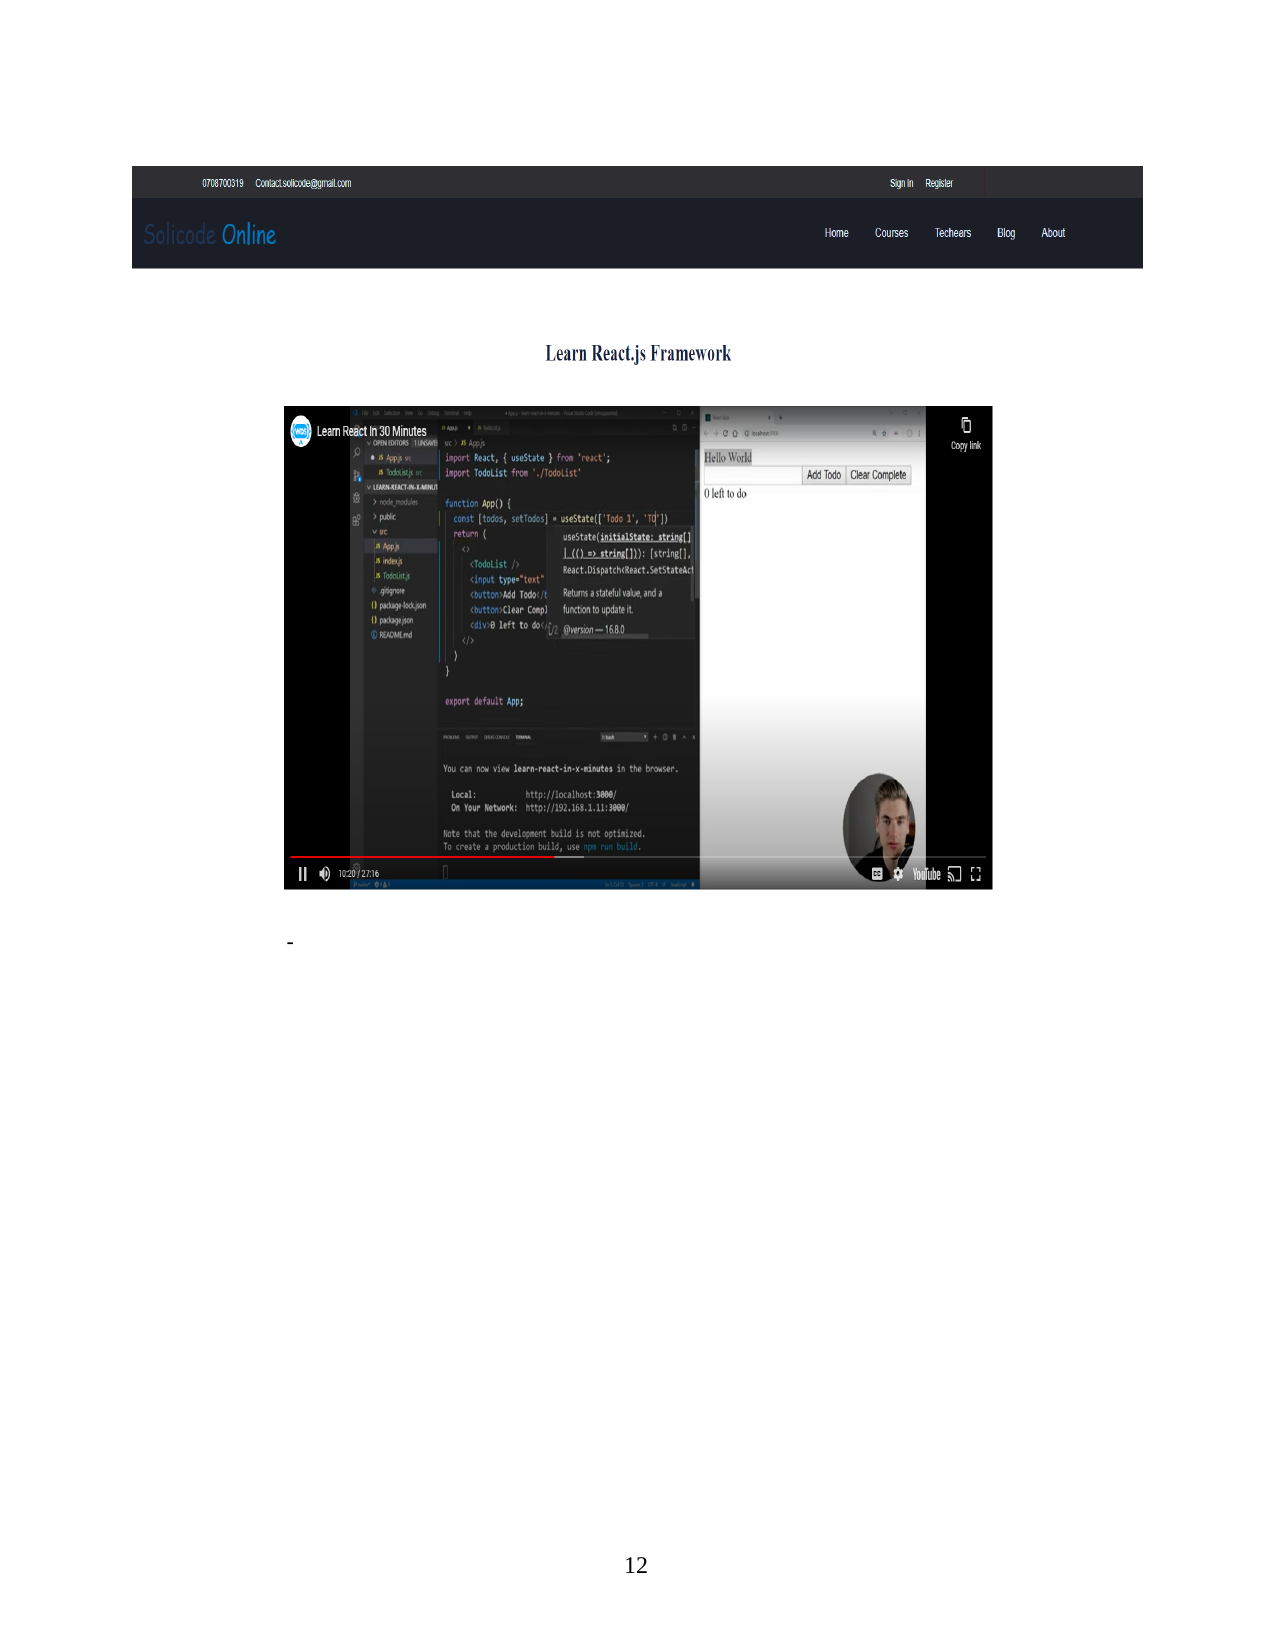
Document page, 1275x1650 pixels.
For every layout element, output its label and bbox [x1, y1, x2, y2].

picture [132, 166, 1143, 926]
